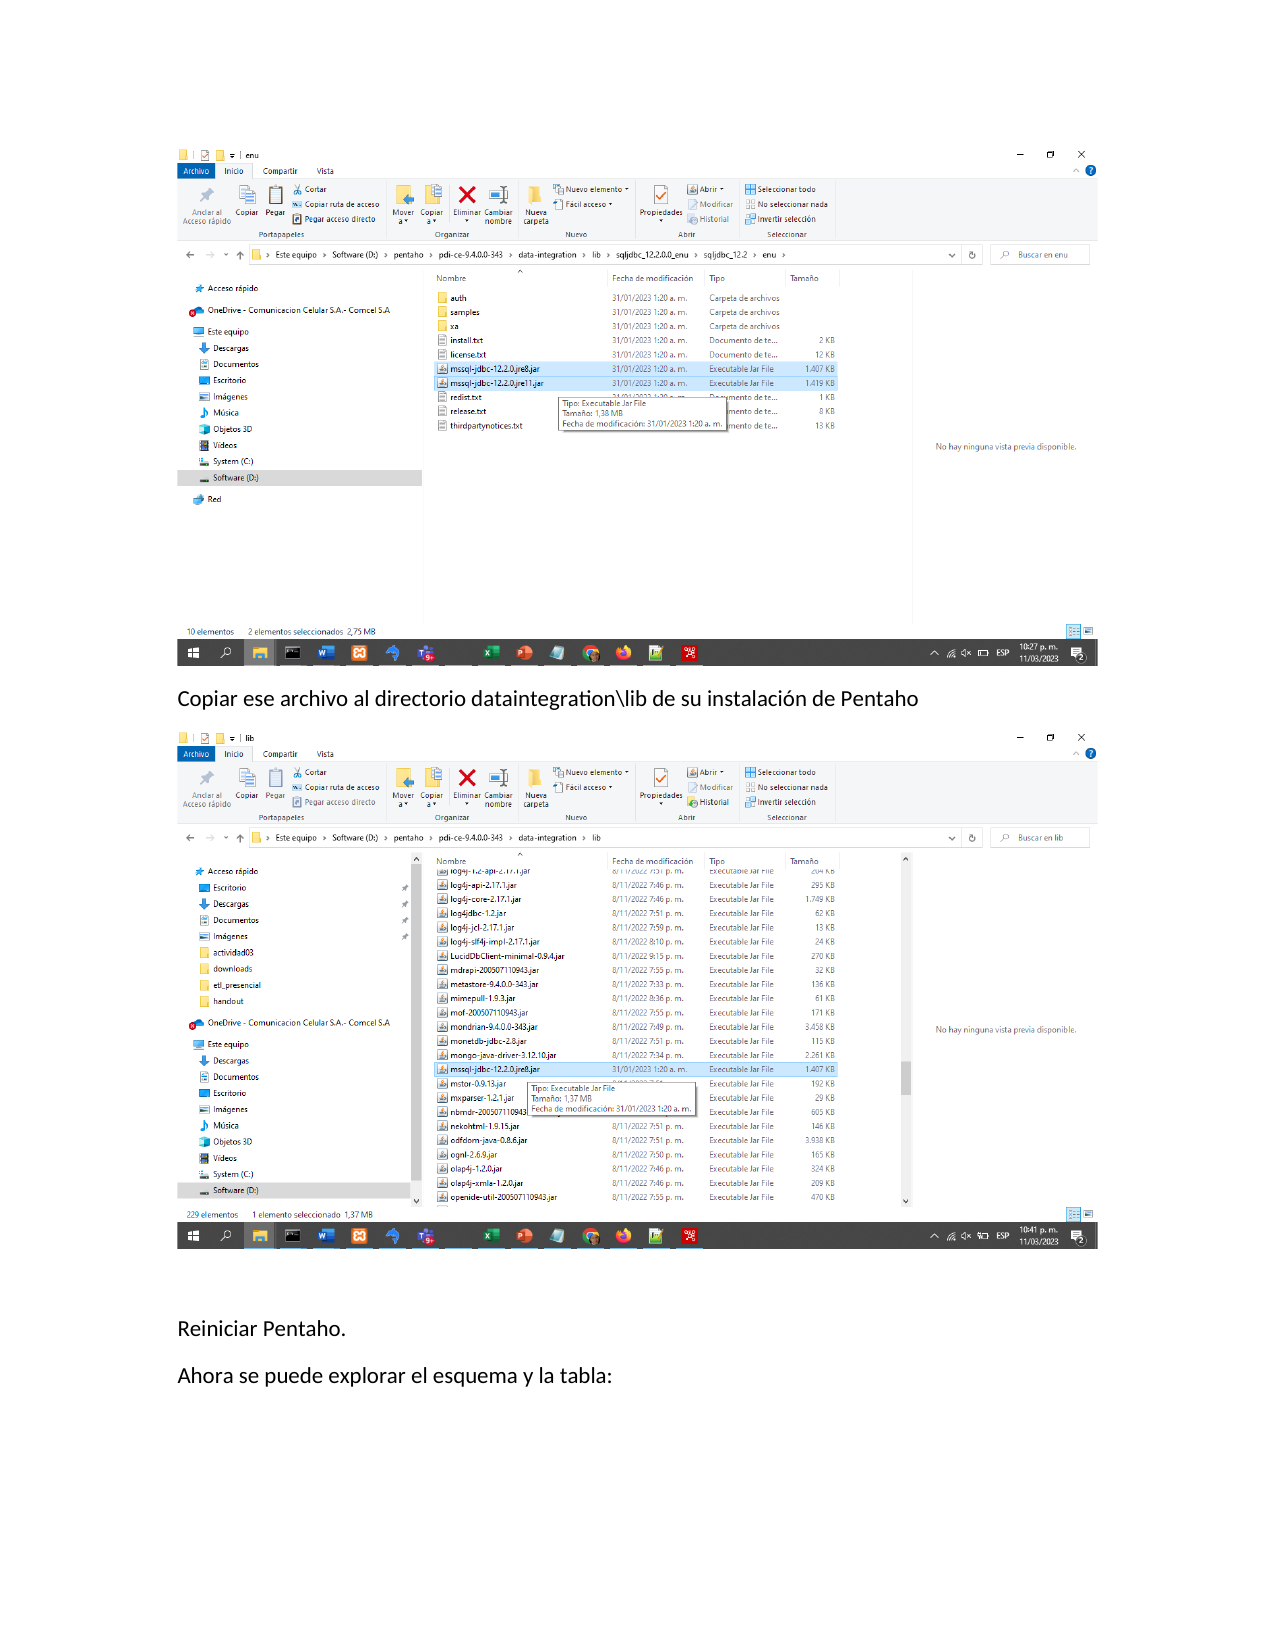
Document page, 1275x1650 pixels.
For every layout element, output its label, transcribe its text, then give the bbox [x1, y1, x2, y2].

picture [177, 731, 1098, 1249]
text Reiniciar Pentaho. [177, 1314, 1098, 1342]
text Copiar ese archivo al directorio dataintegration\lib de su instalación de Pentaho [177, 684, 1098, 712]
text Ahora se puede explorar el esquema y la tabla: [177, 1361, 1098, 1389]
picture [177, 147, 1098, 666]
